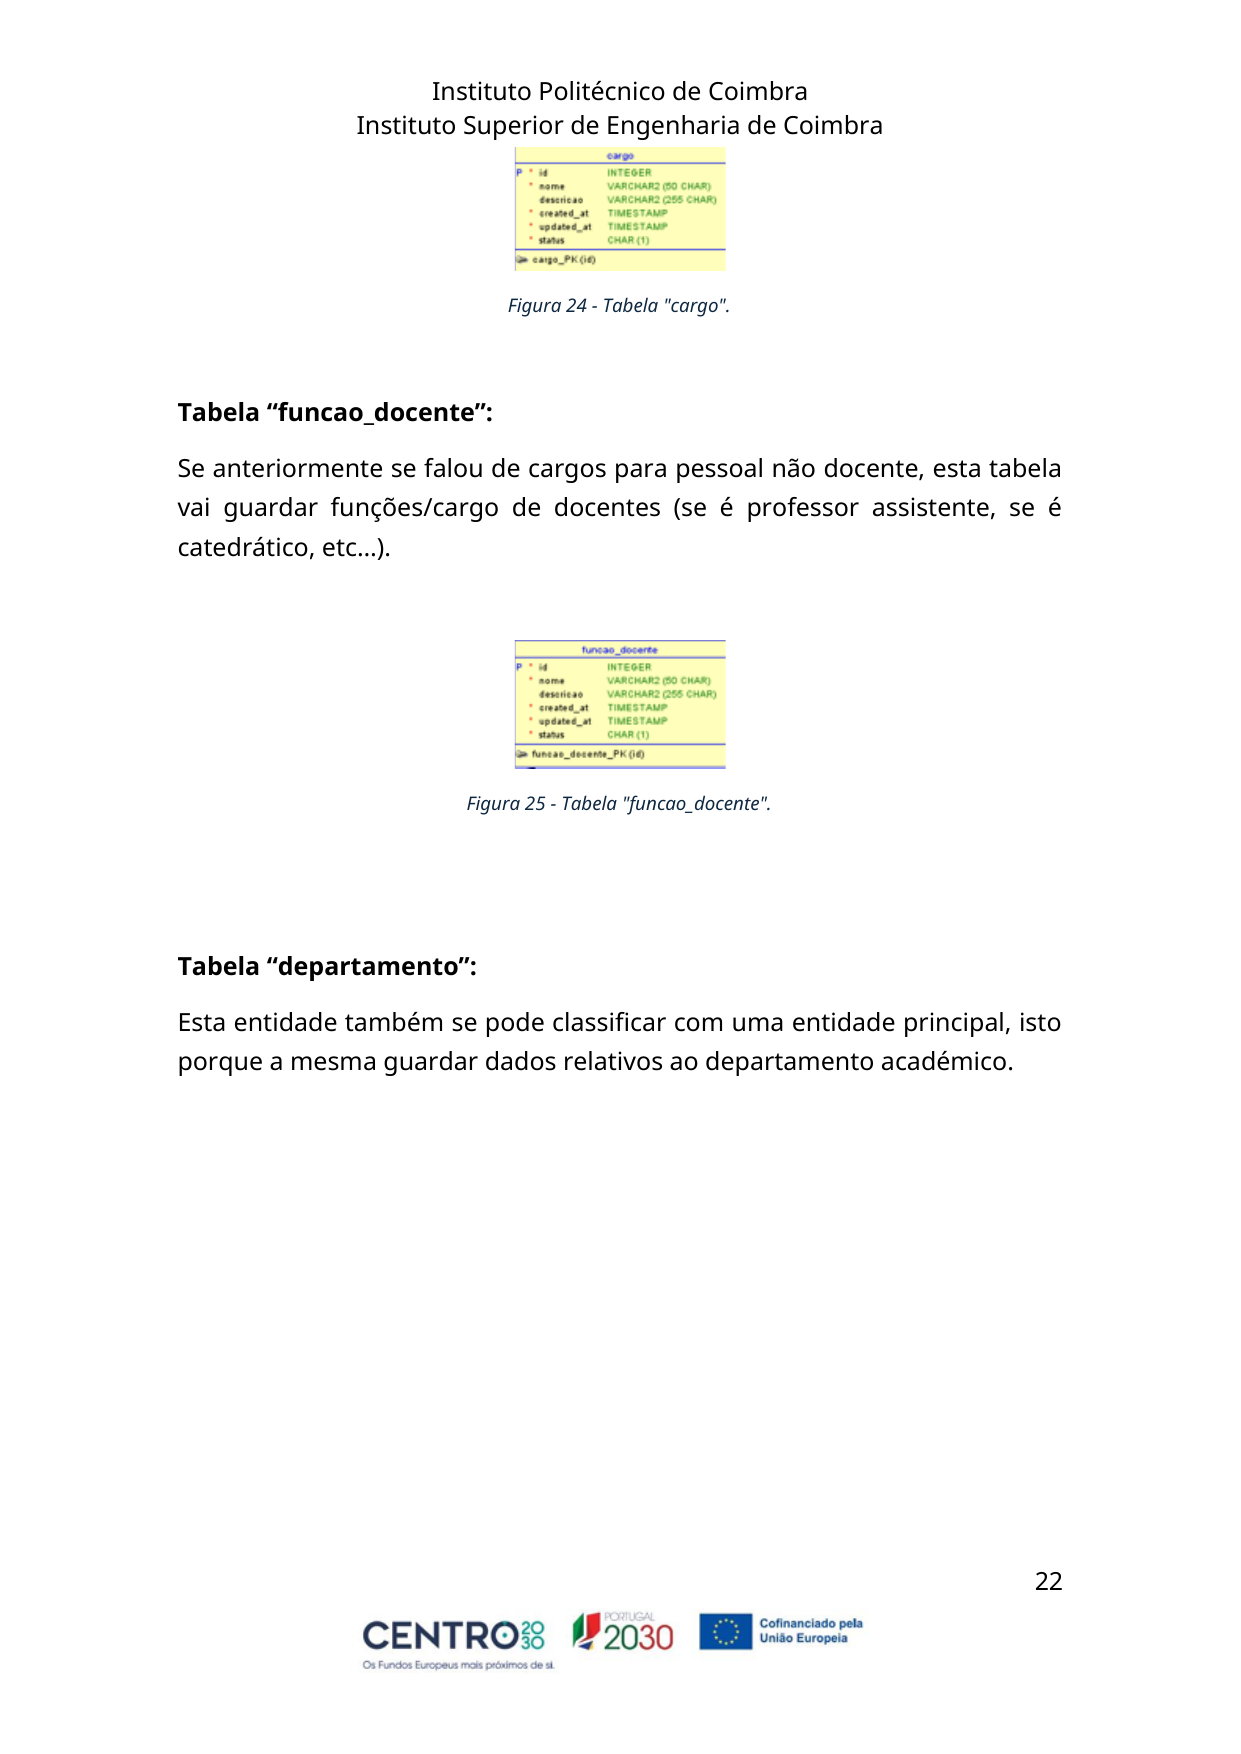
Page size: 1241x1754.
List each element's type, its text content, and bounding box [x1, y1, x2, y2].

text Se anteriormente se falou de cargos para pessoal não docente, esta tabela vai guardar funções/cargo de docentes (se é professor assistente, se é catedrático, etc…). [177, 451, 1063, 563]
text Figura 24 - Tabela "cargo". [177, 293, 1063, 318]
text Figura 25 - Tabela "funcao_docente". [177, 791, 1063, 816]
picture [514, 147, 726, 271]
text Esta entidade também se pode classificar com uma entidade principal, isto porque a mesma guardar dados relativos ao departamento académico. [177, 1004, 1063, 1078]
text Tabela “funcao_docente”: [177, 395, 1063, 429]
text Tabela “departamento”: [177, 949, 1063, 983]
picture [514, 640, 726, 769]
picture [349, 1597, 891, 1681]
